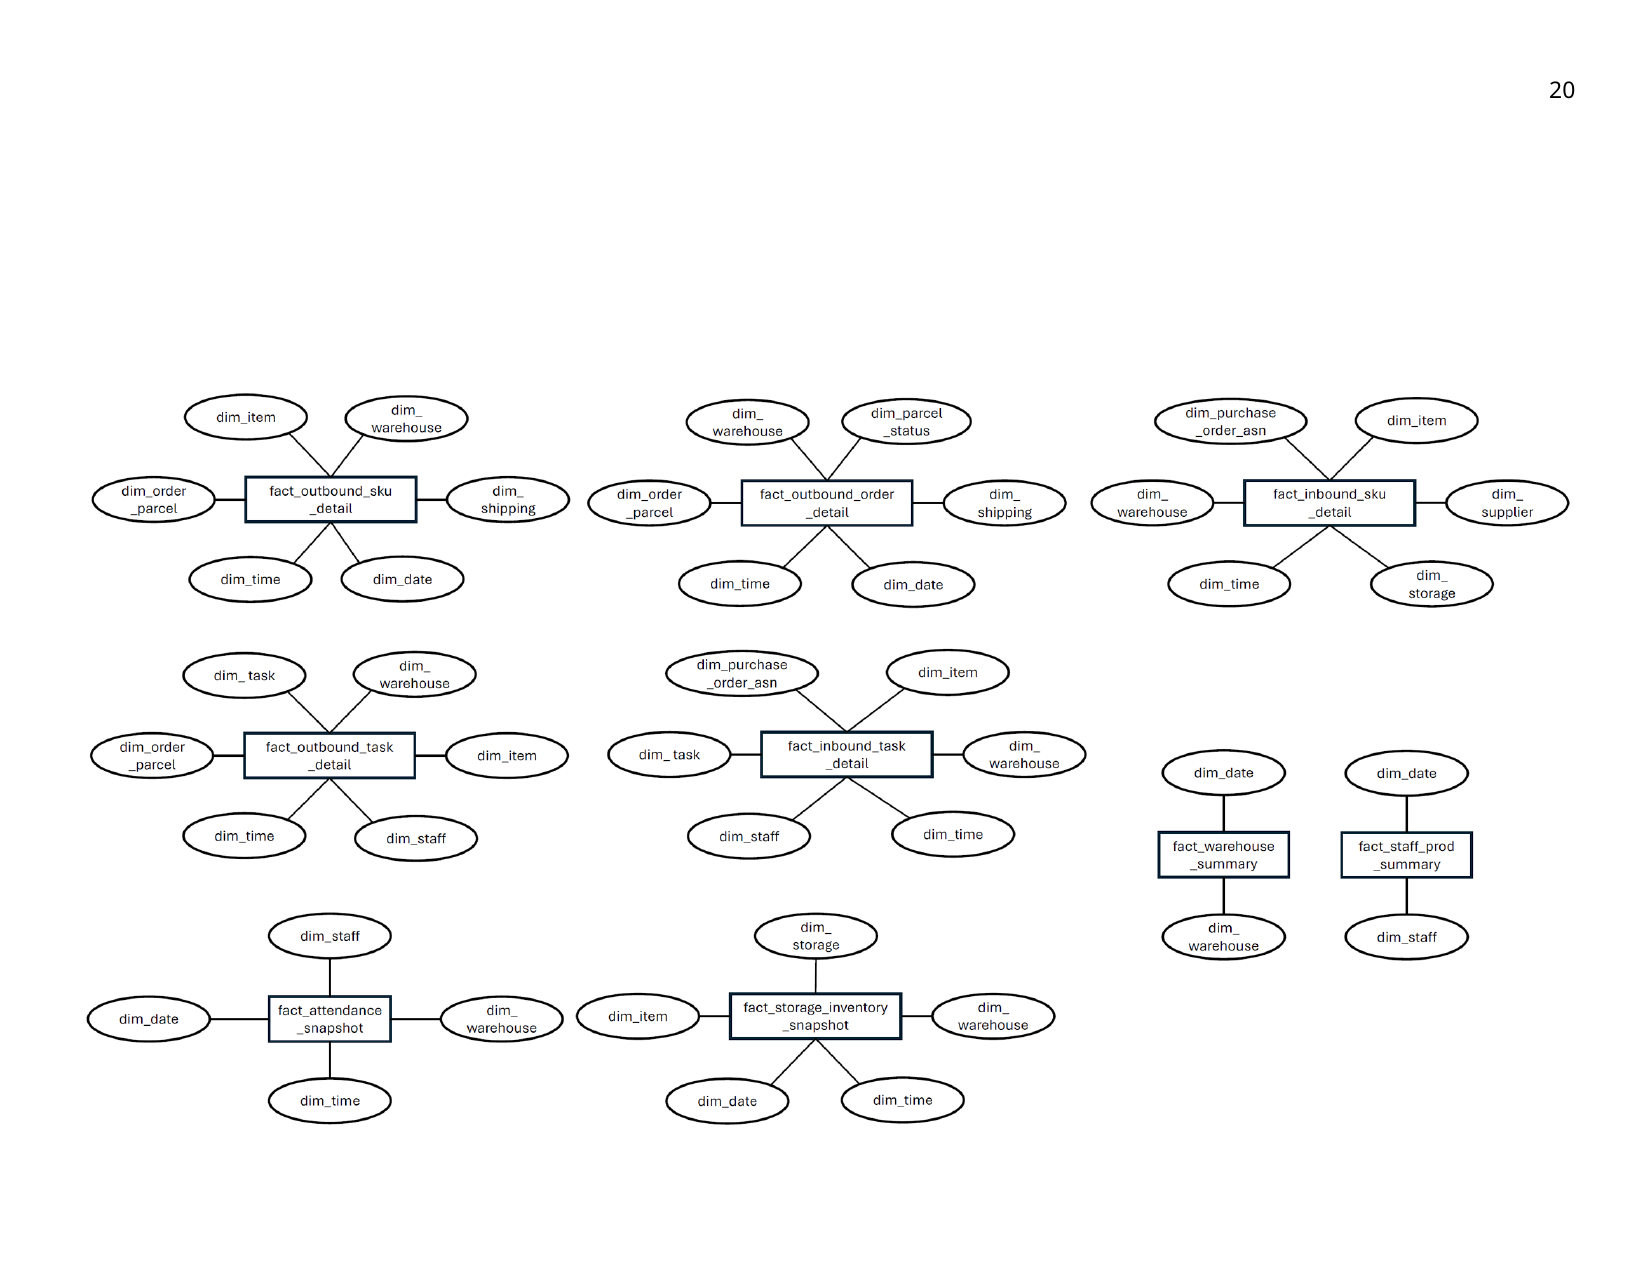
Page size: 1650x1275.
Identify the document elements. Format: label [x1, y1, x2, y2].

picture [75, 388, 1589, 1132]
